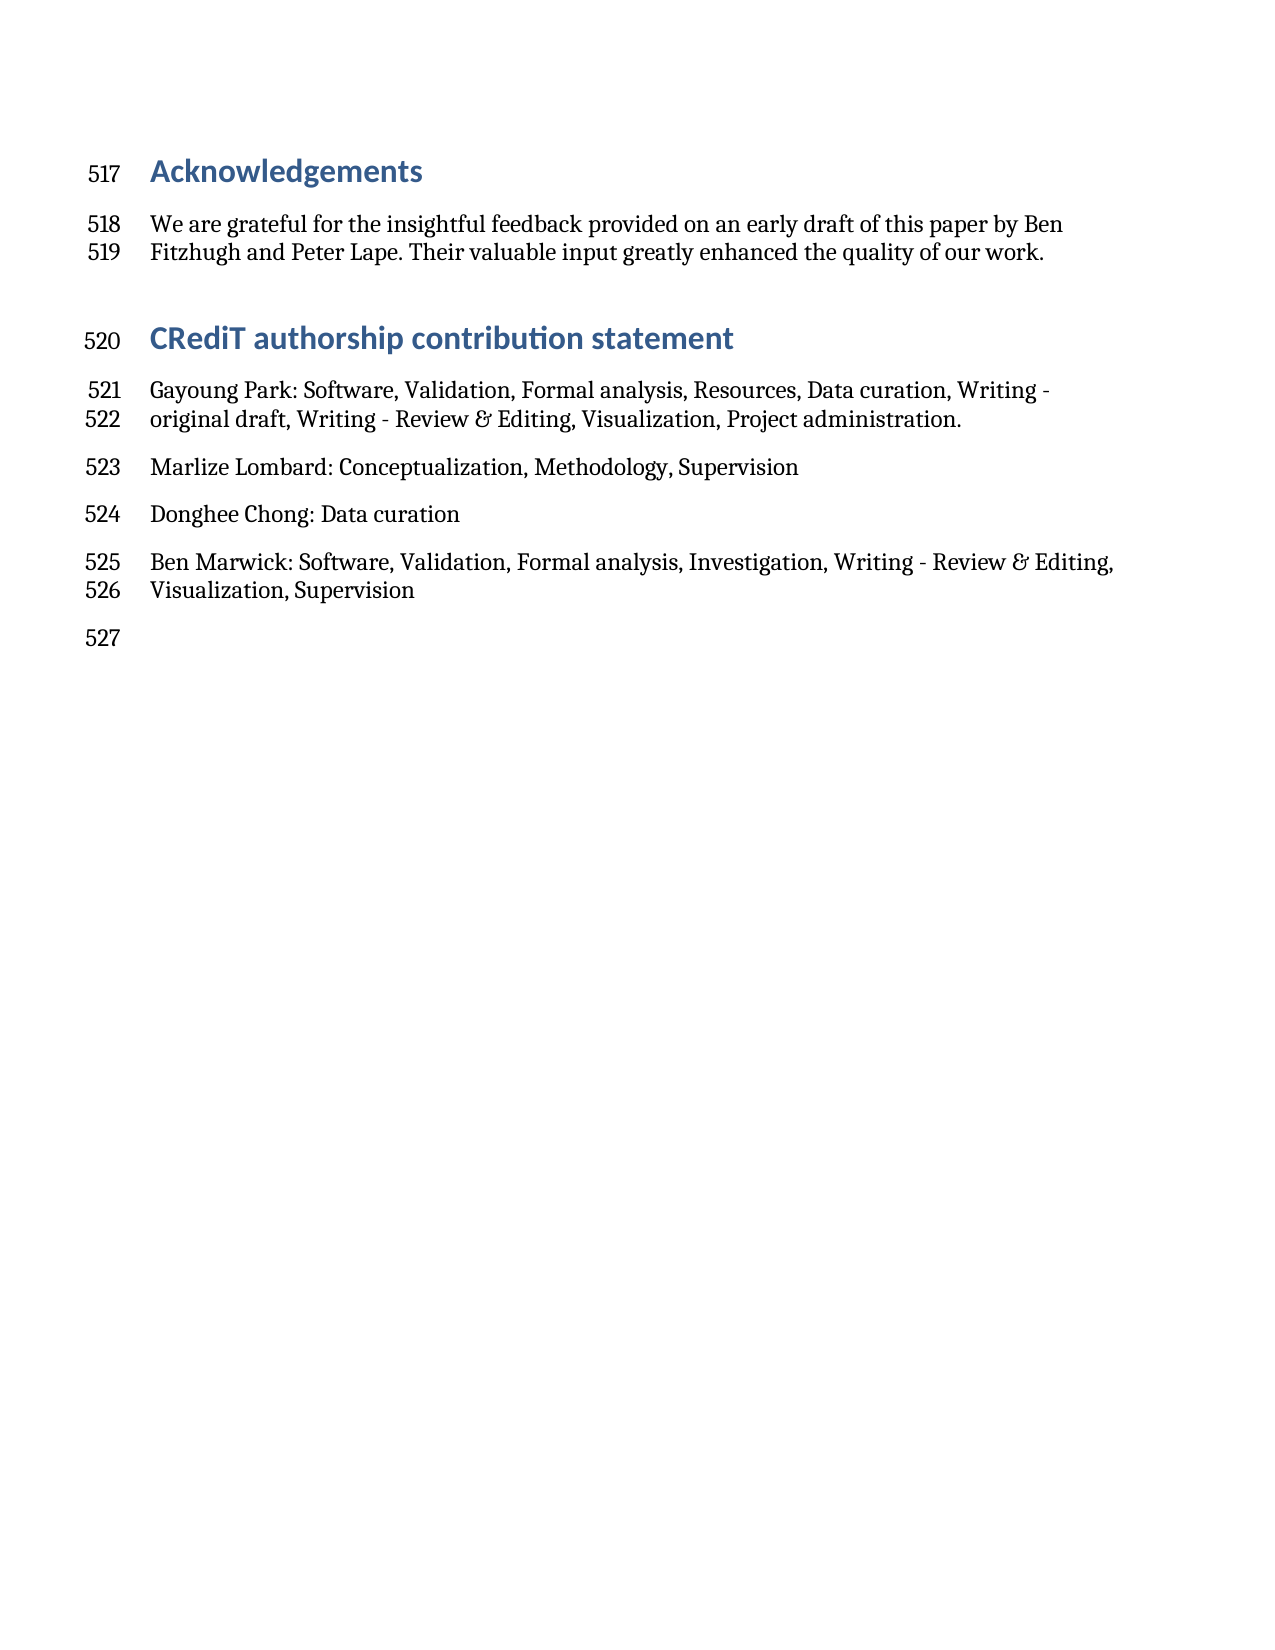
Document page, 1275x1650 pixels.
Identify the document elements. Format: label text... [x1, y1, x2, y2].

text Marlize Lombard: Conceptualization, Methodology, Supervision [150, 453, 1125, 481]
text Gayoung Park: Software, Validation, Formal analysis, Resources, Data curation, Writing - original draft, Writing - Review & Editing, Visualization, Project administration. [150, 376, 1125, 434]
text Ben Marwick: Software, Validation, Formal analysis, Investigation, Writing - Review & Editing, Visualization, Supervision [150, 548, 1125, 605]
text Donghee Chong: Data curation [150, 500, 1125, 529]
text We are grateful for the insightful feedback provided on an early draft of this paper by Ben Fitzhugh and Peter Lape. Their valuable input greatly enhanced the quality of our work. [150, 209, 1125, 267]
subtitle CRediT authorship contribution statement [150, 317, 1125, 358]
subtitle Acknowledgements [150, 150, 1125, 191]
